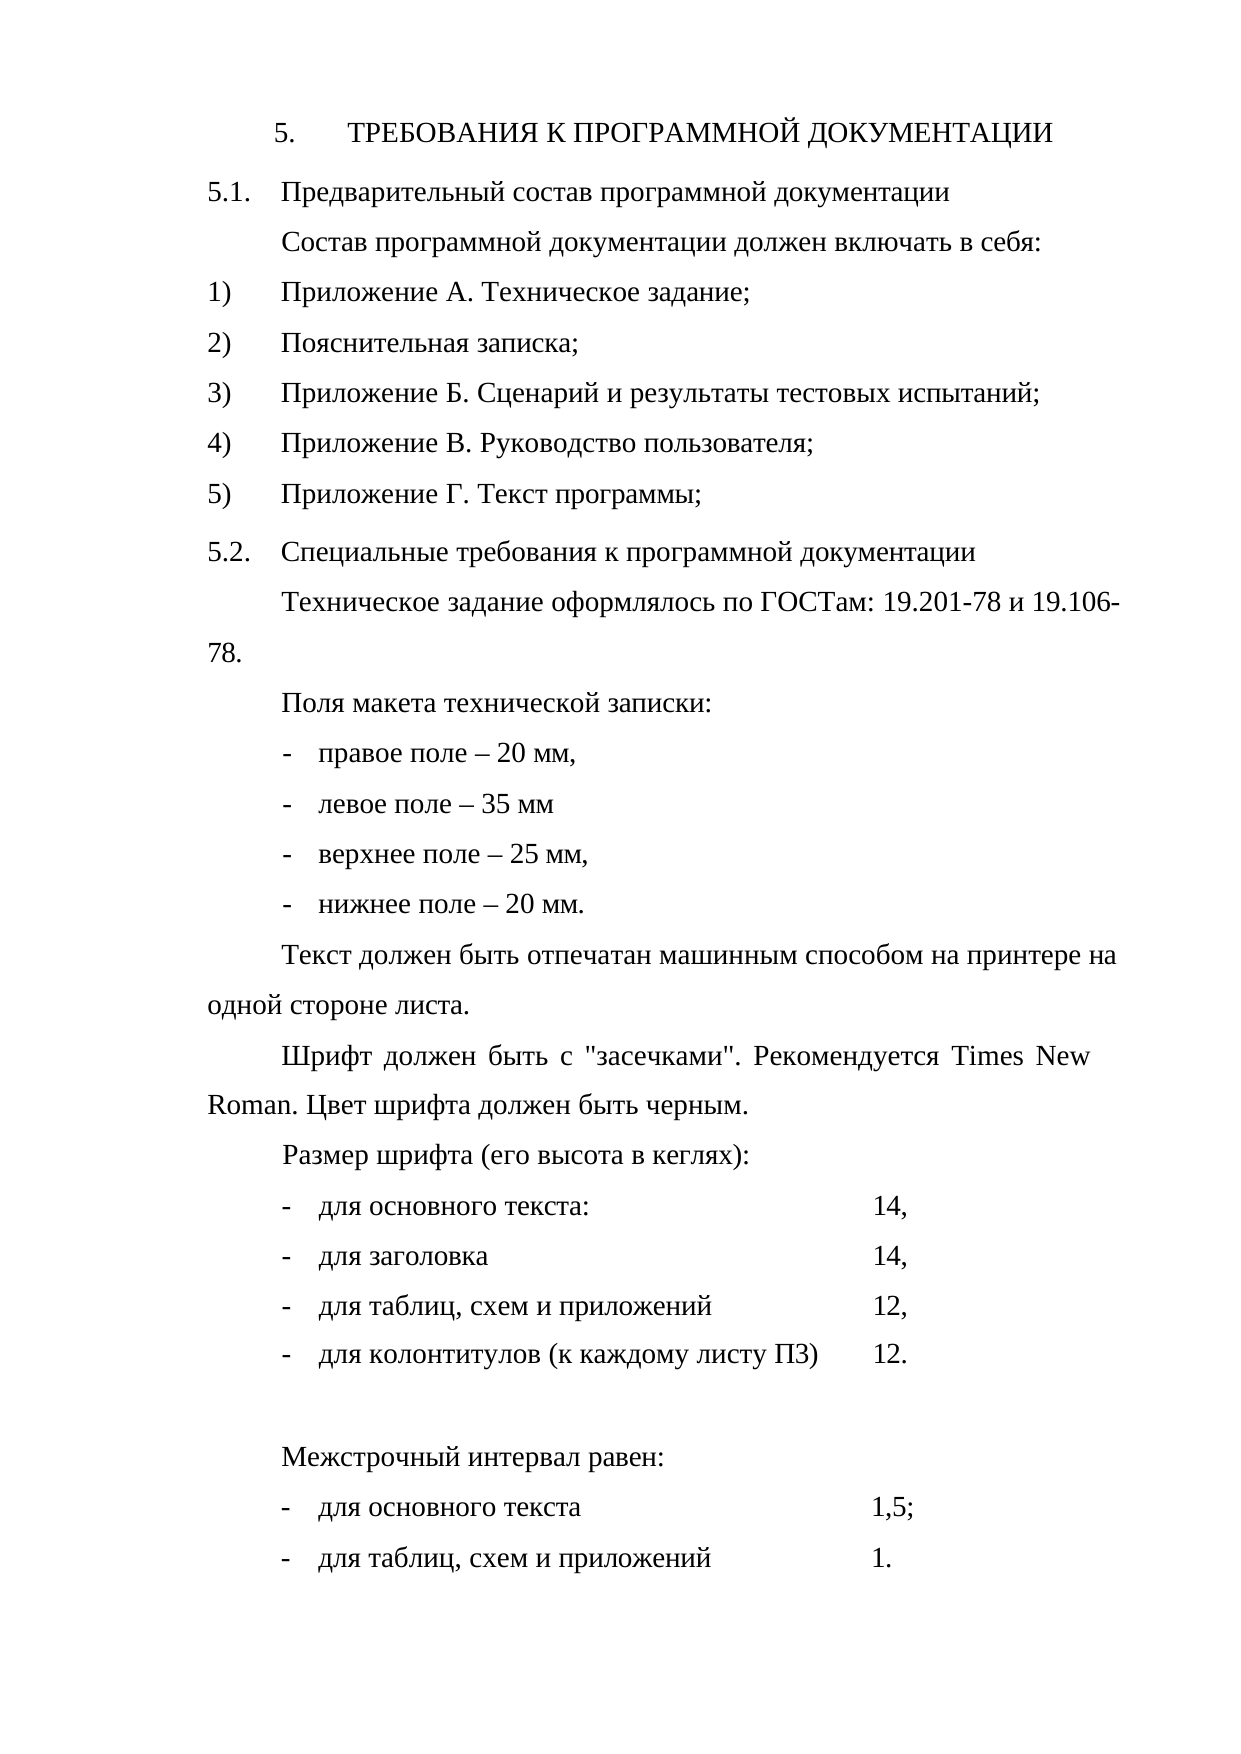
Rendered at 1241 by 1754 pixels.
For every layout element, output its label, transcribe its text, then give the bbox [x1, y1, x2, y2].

list Приложение Г. Текст программы; [207, 476, 1226, 509]
list Приложение Б. Сценарий и результаты тестовых испытаний; [207, 375, 1226, 409]
text 78. [207, 635, 1226, 669]
text Поля макета технической записки: [281, 686, 1226, 719]
list левое поле – 35 мм [282, 786, 1226, 820]
list верхнее поле – 25 мм, [282, 836, 1226, 870]
subtitle ТРЕБОВАНИЯ К ПРОГРАММНОЙ ДОКУМЕНТАЦИИ [273, 115, 1226, 149]
subtitle Специальные требования к программной документации [207, 534, 1226, 567]
text Состав программной документации должен включать в себя: [281, 224, 1226, 258]
text Размер шрифта (его высота в кеглях): [282, 1137, 1226, 1171]
text Шрифт должен быть с "засечками". Рекомендуется Times New Roman. Цвет шрифта должен быть черным. [207, 1038, 1151, 1121]
list Приложение А. Техническое задание; [207, 274, 1226, 308]
list правое поле – 20 мм, [282, 736, 1226, 769]
subtitle Предварительный состав программной документации [207, 174, 1226, 207]
text Техническое задание оформлялось по ГОСТам: 19.201-78 и 19.106- [281, 584, 1226, 618]
list Пояснительная записка; [207, 325, 1226, 358]
text Межстрочный интервал равен: [281, 1439, 1226, 1473]
list для основного текста 1,5; [281, 1489, 1226, 1523]
text Текст должен быть отпечатан машинным способом на принтере на [281, 937, 1226, 971]
list для таблиц, схем и приложений 1. [281, 1540, 1226, 1573]
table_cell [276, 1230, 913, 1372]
text одной стороне листа. [207, 987, 1226, 1021]
list нижнее поле – 20 мм. [282, 887, 1226, 920]
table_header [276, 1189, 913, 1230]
list Приложение В. Руководство пользователя; [207, 426, 1226, 459]
